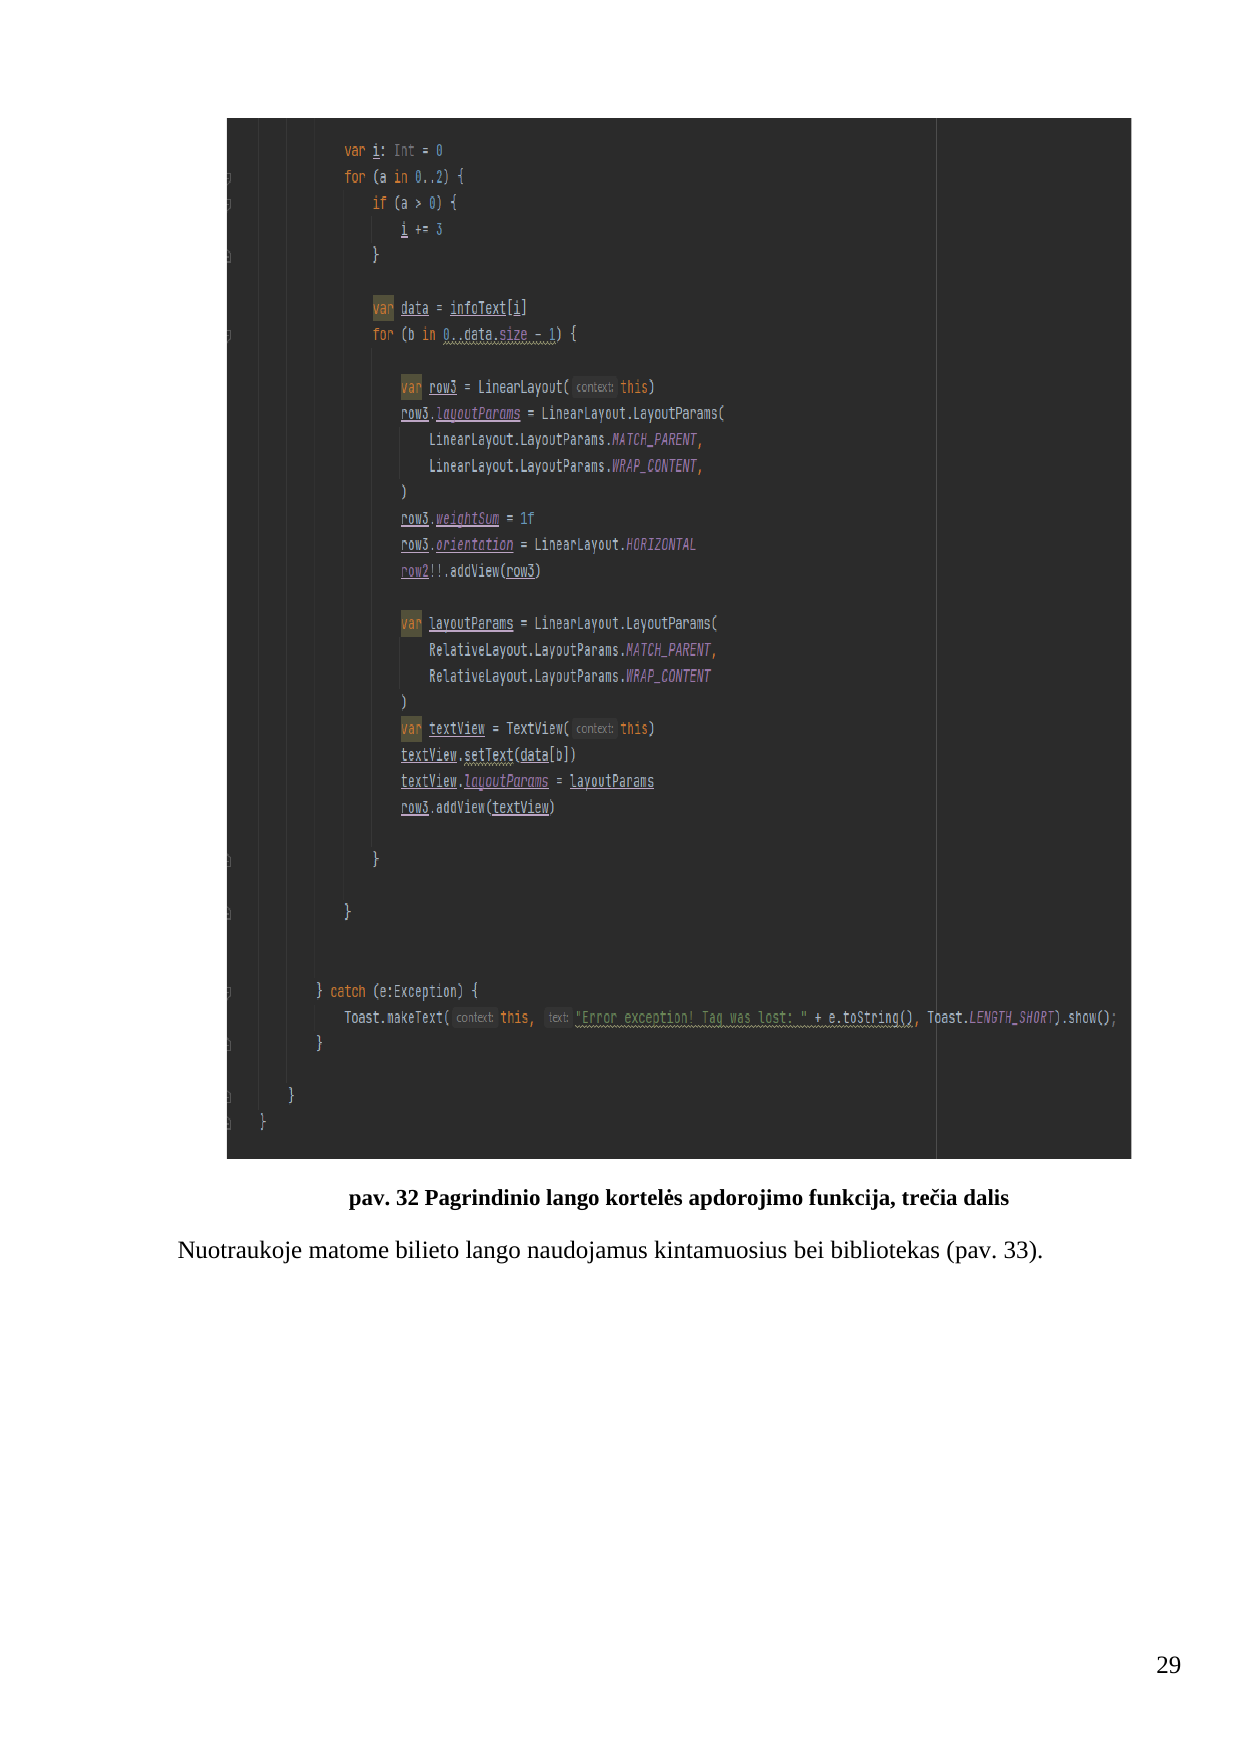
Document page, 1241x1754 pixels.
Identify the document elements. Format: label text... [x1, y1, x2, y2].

text pav. 32 Pagrindinio lango kortelės apdorojimo funkcija, trečia dalis [177, 1184, 1181, 1210]
text Nuotraukoje matome bilieto lango naudojamus kintamuosius bei bibliotekas (pav. 33). [177, 1235, 1181, 1264]
picture [226, 118, 1132, 1159]
